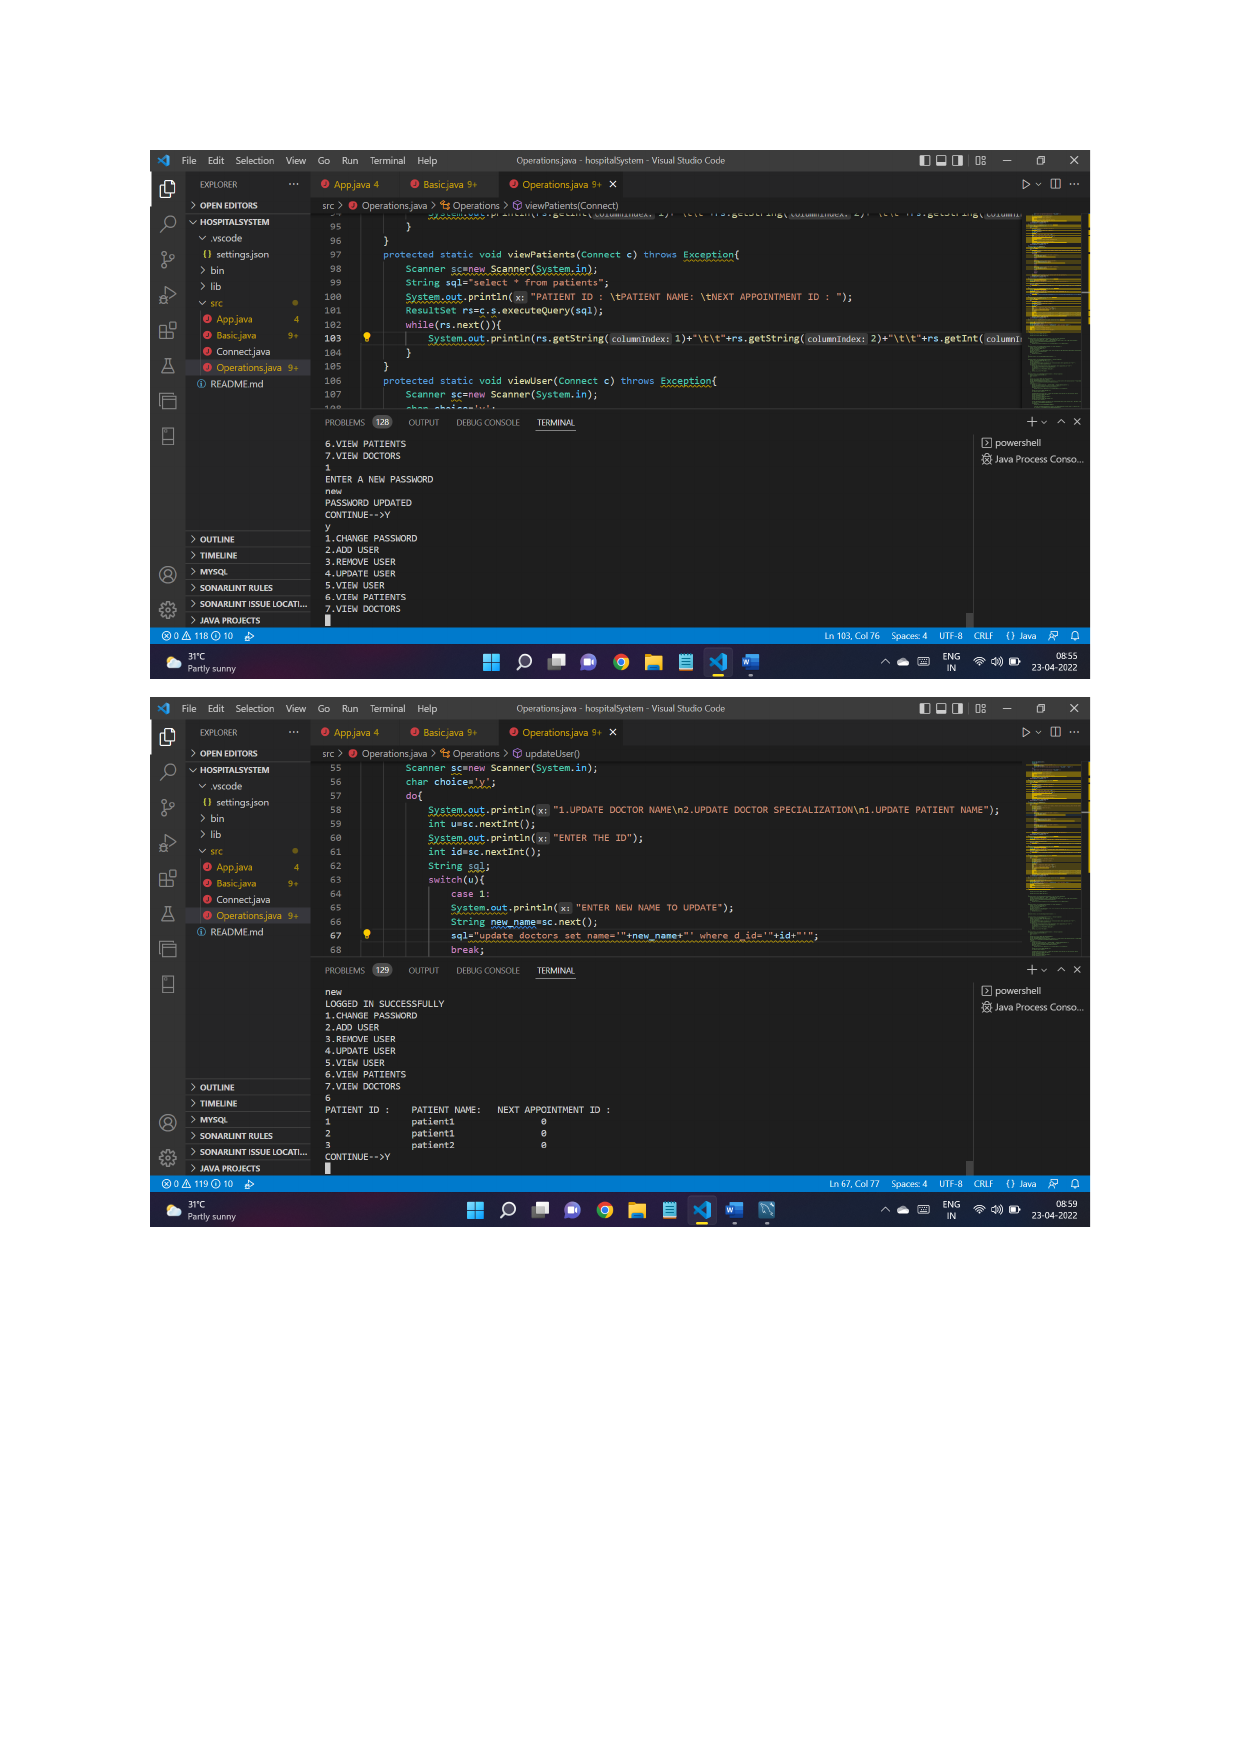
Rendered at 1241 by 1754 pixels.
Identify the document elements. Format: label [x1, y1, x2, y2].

picture [150, 150, 1091, 679]
picture [150, 697, 1091, 1227]
